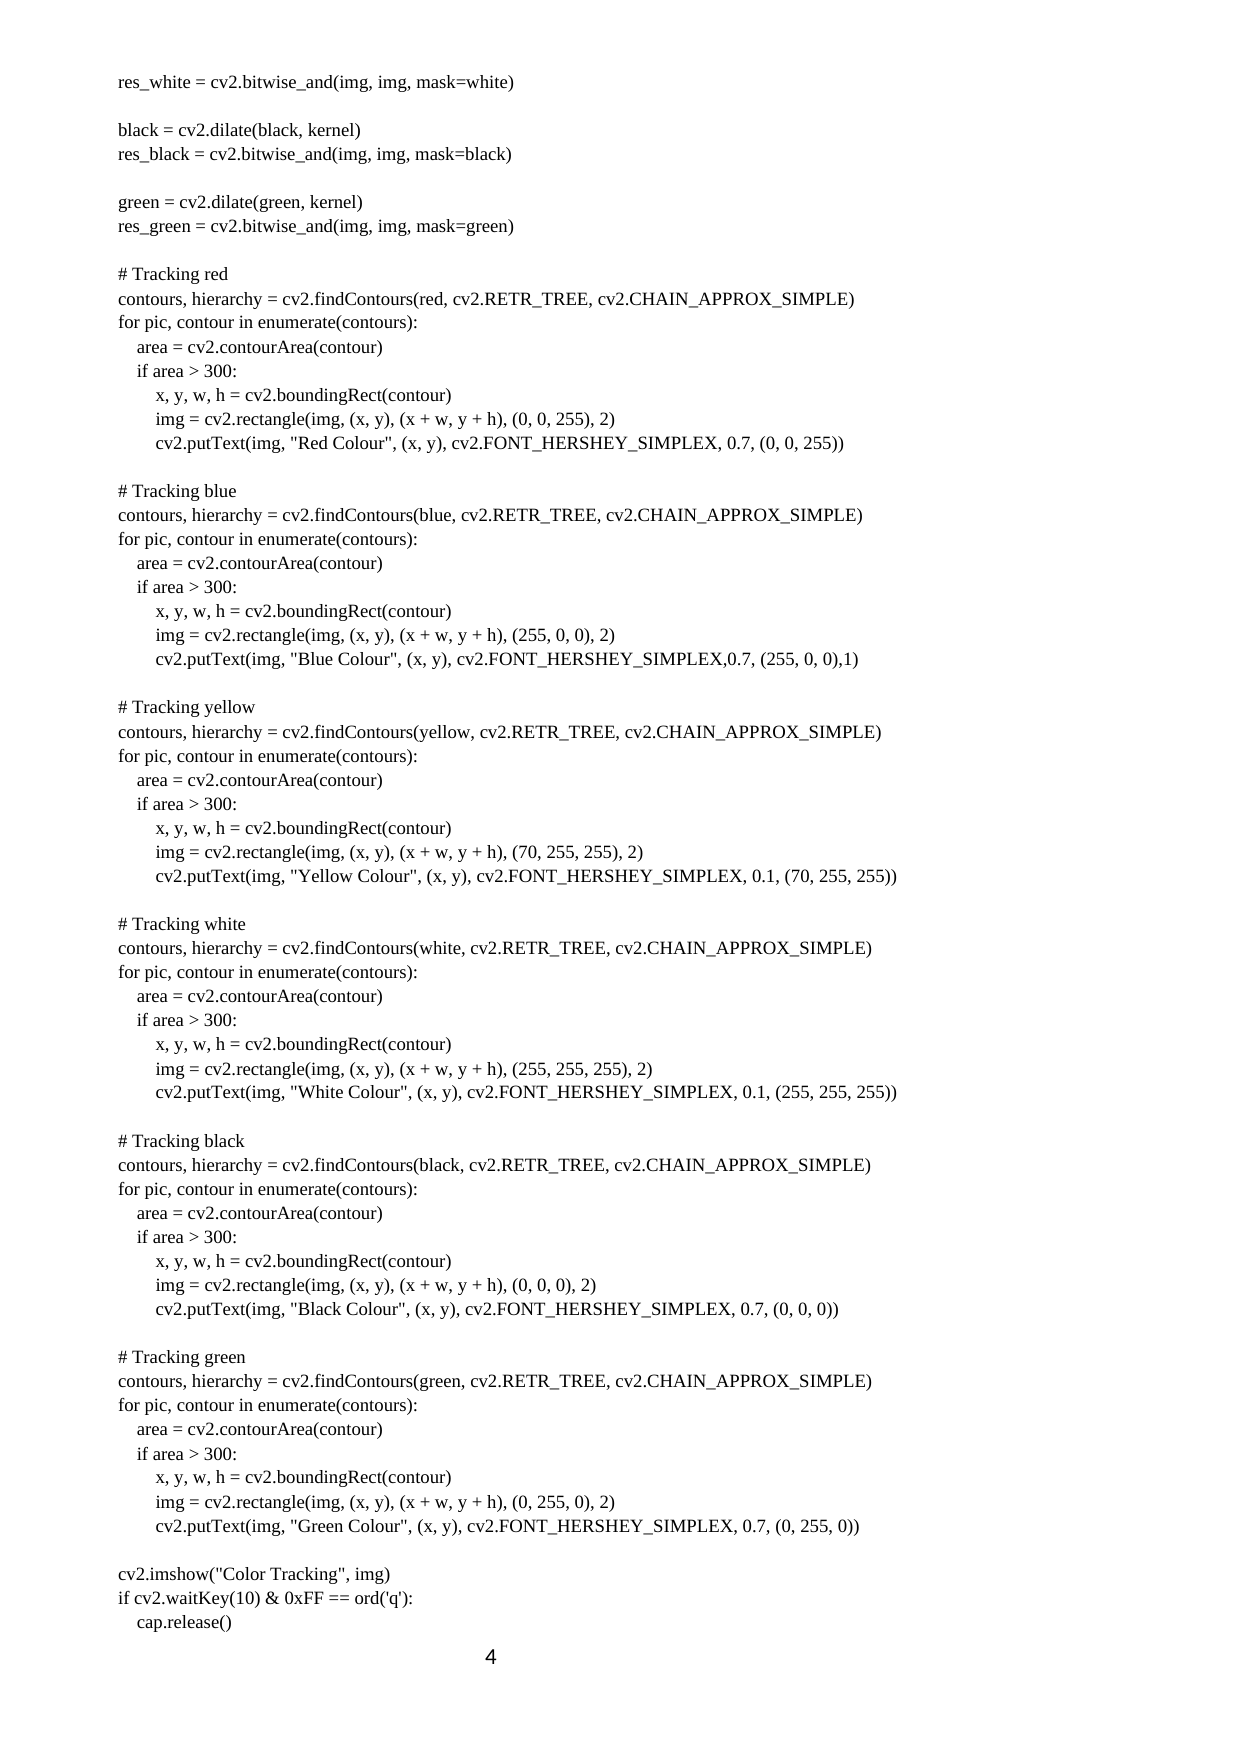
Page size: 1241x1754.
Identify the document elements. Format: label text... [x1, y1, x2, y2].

text if cv2.waitKey(10) & 0xFF == ord('q'): [99, 1587, 1181, 1608]
text for pic, contour in enumerate(contours): [99, 744, 1181, 766]
text # Tracking yellow [99, 696, 1181, 718]
text img = cv2.rectangle(img, (x, y), (x + w, y + h), (255, 255, 255), 2) [99, 1057, 1181, 1079]
text for pic, contour in enumerate(contours): [99, 311, 1181, 333]
text cv2.putText(img, "Black Colour", (x, y), cv2.FONT_HERSHEY_SIMPLEX, 0.7, (0, 0, 0)) [99, 1298, 1181, 1319]
text img = cv2.rectangle(img, (x, y), (x + w, y + h), (255, 0, 0), 2) [99, 624, 1181, 646]
text if area > 300: [99, 793, 1181, 814]
text cv2.imshow("Color Tracking", img) [99, 1563, 1181, 1584]
text green = cv2.dilate(green, kernel) [99, 191, 1181, 213]
text contours, hierarchy = cv2.findContours(green, cv2.RETR_TREE, cv2.CHAIN_APPROX_SIMPLE) [99, 1370, 1181, 1392]
text cv2.putText(img, "Green Colour", (x, y), cv2.FONT_HERSHEY_SIMPLEX, 0.7, (0, 255, 0)) [99, 1514, 1181, 1536]
text cv2.putText(img, "Blue Colour", (x, y), cv2.FONT_HERSHEY_SIMPLEX,0.7, (255, 0, 0),1) [99, 648, 1181, 670]
text res_black = cv2.bitwise_and(img, img, mask=black) [99, 143, 1181, 164]
text img = cv2.rectangle(img, (x, y), (x + w, y + h), (0, 0, 0), 2) [99, 1274, 1181, 1296]
text # Tracking red [99, 263, 1181, 285]
text black = cv2.dilate(black, kernel) [99, 119, 1181, 141]
text area = cv2.contourArea(contour) [99, 1418, 1181, 1440]
text x, y, w, h = cv2.boundingRect(contour) [99, 817, 1181, 838]
text x, y, w, h = cv2.boundingRect(contour) [99, 1250, 1181, 1271]
text x, y, w, h = cv2.boundingRect(contour) [99, 1033, 1181, 1055]
text for pic, contour in enumerate(contours): [99, 1394, 1181, 1416]
text cv2.putText(img, "Red Colour", (x, y), cv2.FONT_HERSHEY_SIMPLEX, 0.7, (0, 0, 255)) [99, 432, 1181, 453]
text img = cv2.rectangle(img, (x, y), (x + w, y + h), (70, 255, 255), 2) [99, 841, 1181, 862]
text x, y, w, h = cv2.boundingRect(contour) [99, 600, 1181, 622]
text area = cv2.contourArea(contour) [99, 552, 1181, 574]
text x, y, w, h = cv2.boundingRect(contour) [99, 384, 1181, 405]
text for pic, contour in enumerate(contours): [99, 1178, 1181, 1199]
text contours, hierarchy = cv2.findContours(red, cv2.RETR_TREE, cv2.CHAIN_APPROX_SIMPLE) [99, 287, 1181, 309]
text if area > 300: [99, 1009, 1181, 1031]
text cap.release() [99, 1611, 1181, 1632]
text # Tracking green [99, 1346, 1181, 1368]
text res_green = cv2.bitwise_and(img, img, mask=green) [99, 215, 1181, 237]
text contours, hierarchy = cv2.findContours(black, cv2.RETR_TREE, cv2.CHAIN_APPROX_SIMPLE) [99, 1154, 1181, 1175]
text contours, hierarchy = cv2.findContours(white, cv2.RETR_TREE, cv2.CHAIN_APPROX_SIMPLE) [99, 937, 1181, 959]
text # Tracking black [99, 1129, 1181, 1151]
text img = cv2.rectangle(img, (x, y), (x + w, y + h), (0, 0, 255), 2) [99, 408, 1181, 429]
text area = cv2.contourArea(contour) [99, 985, 1181, 1007]
text cv2.putText(img, "White Colour", (x, y), cv2.FONT_HERSHEY_SIMPLEX, 0.1, (255, 255, 255)) [99, 1081, 1181, 1103]
text img = cv2.rectangle(img, (x, y), (x + w, y + h), (0, 255, 0), 2) [99, 1491, 1181, 1512]
text contours, hierarchy = cv2.findContours(blue, cv2.RETR_TREE, cv2.CHAIN_APPROX_SIMPLE) [99, 504, 1181, 526]
text if area > 300: [99, 359, 1181, 381]
text if area > 300: [99, 1442, 1181, 1464]
text for pic, contour in enumerate(contours): [99, 528, 1181, 549]
text if area > 300: [99, 576, 1181, 598]
text x, y, w, h = cv2.boundingRect(contour) [99, 1466, 1181, 1488]
text area = cv2.contourArea(contour) [99, 336, 1181, 357]
text contours, hierarchy = cv2.findContours(yellow, cv2.RETR_TREE, cv2.CHAIN_APPROX_SIMPLE) [99, 721, 1181, 742]
text area = cv2.contourArea(contour) [99, 1202, 1181, 1223]
text # Tracking blue [99, 480, 1181, 501]
text cv2.putText(img, "Yellow Colour", (x, y), cv2.FONT_HERSHEY_SIMPLEX, 0.1, (70, 255, 255)) [99, 865, 1181, 886]
text area = cv2.contourArea(contour) [99, 769, 1181, 790]
text if area > 300: [99, 1226, 1181, 1247]
text res_white = cv2.bitwise_and(img, img, mask=white) [99, 71, 1181, 92]
text # Tracking white [99, 913, 1181, 934]
text for pic, contour in enumerate(contours): [99, 961, 1181, 983]
